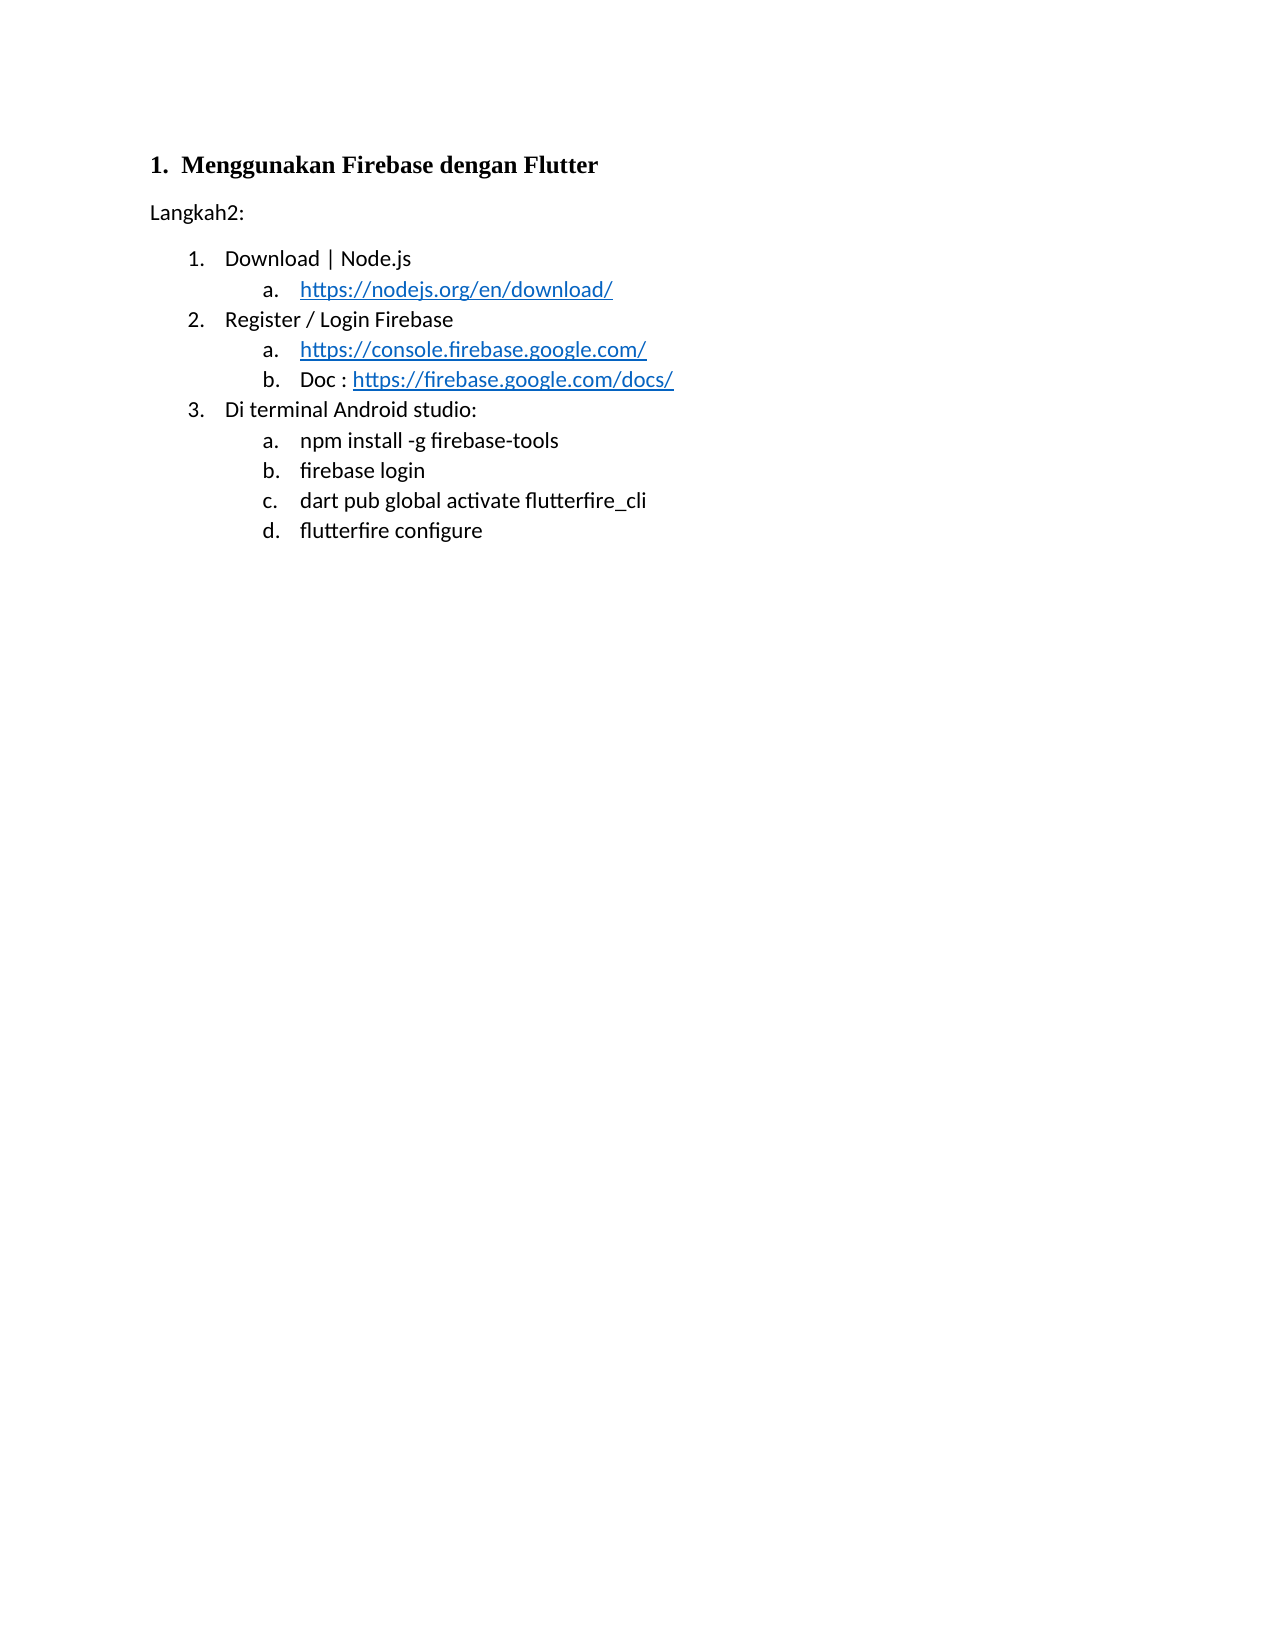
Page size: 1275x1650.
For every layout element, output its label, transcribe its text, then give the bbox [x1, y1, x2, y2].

text Langkah2: [150, 198, 1125, 226]
list Doc : https://firebase.google.com/docs/ [262, 365, 1125, 393]
list npm install -g firebase-tools [262, 426, 1125, 454]
list https://console.firebase.google.com/ [262, 335, 1125, 363]
list https://nodejs.org/en/download/ [262, 275, 1125, 303]
list firebase login [262, 456, 1125, 484]
list Download | Node.js [187, 244, 1125, 273]
list Di terminal Android studio: [187, 396, 1125, 424]
list flutterfire configure [262, 516, 1125, 544]
list Register / Login Firebase [187, 305, 1125, 333]
list dart pub global activate flutterfire_cli [262, 486, 1125, 514]
text 1. Menggunakan Firebase dengan Flutter [150, 150, 1125, 179]
